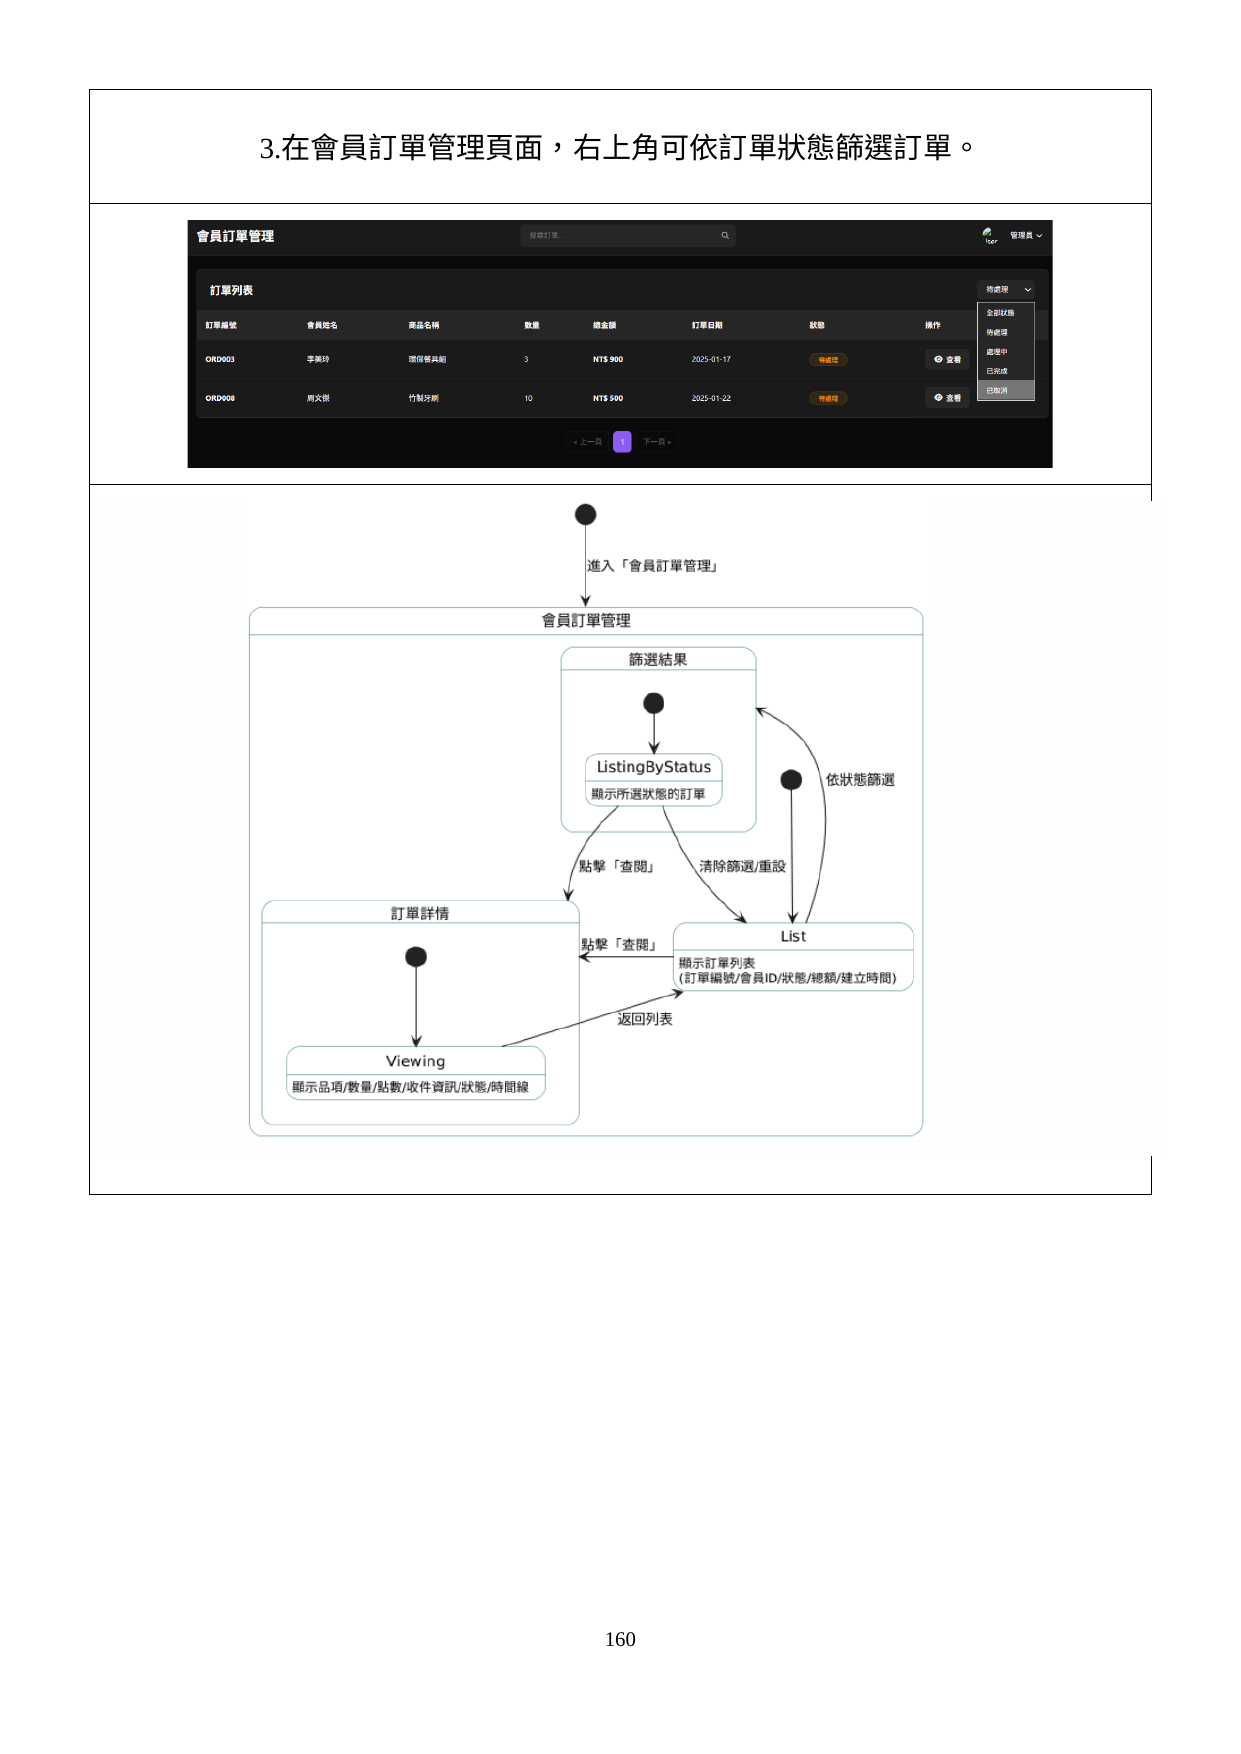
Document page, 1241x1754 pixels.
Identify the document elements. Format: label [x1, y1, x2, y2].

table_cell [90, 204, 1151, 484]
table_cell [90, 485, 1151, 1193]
picture [100, 501, 1164, 1156]
picture [187, 220, 1053, 468]
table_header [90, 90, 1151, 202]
